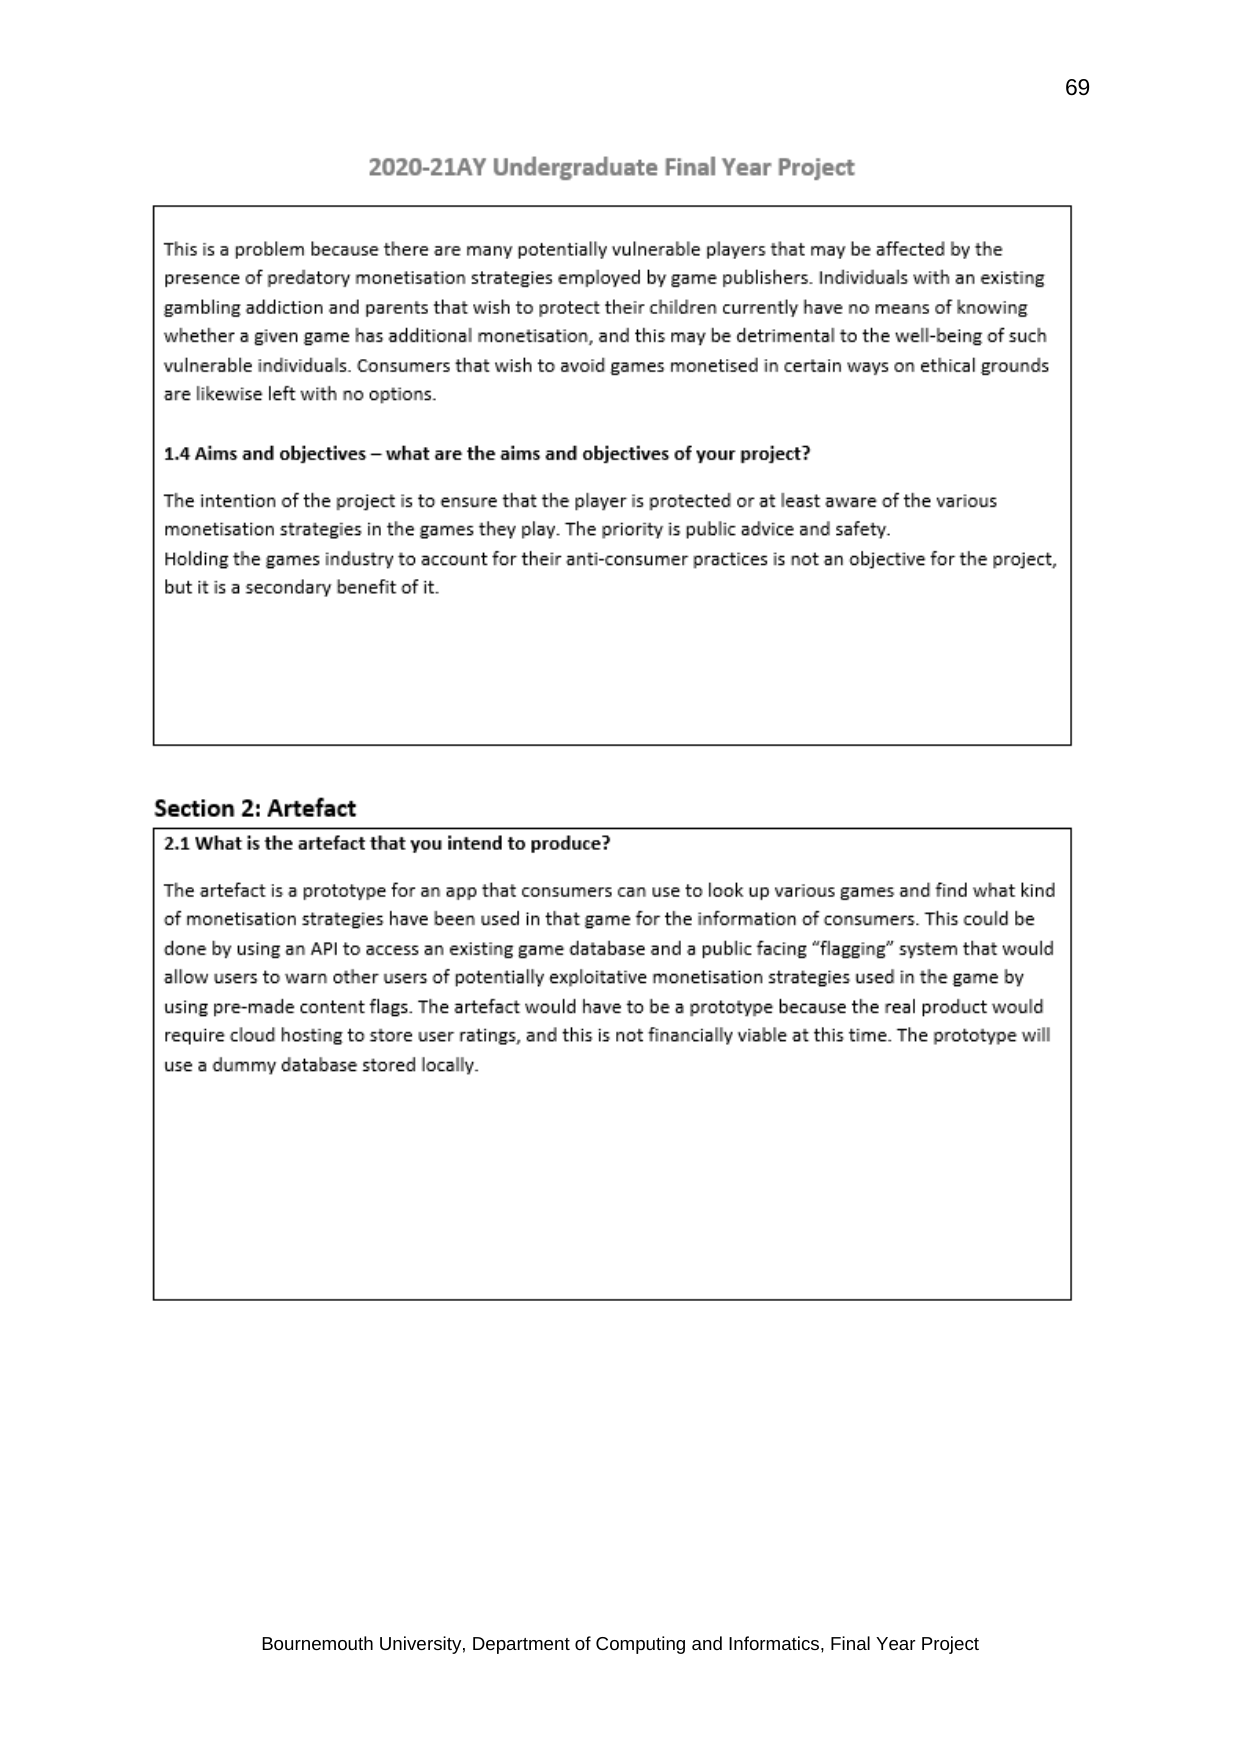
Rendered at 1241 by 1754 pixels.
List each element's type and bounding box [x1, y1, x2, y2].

picture [150, 150, 1091, 1323]
